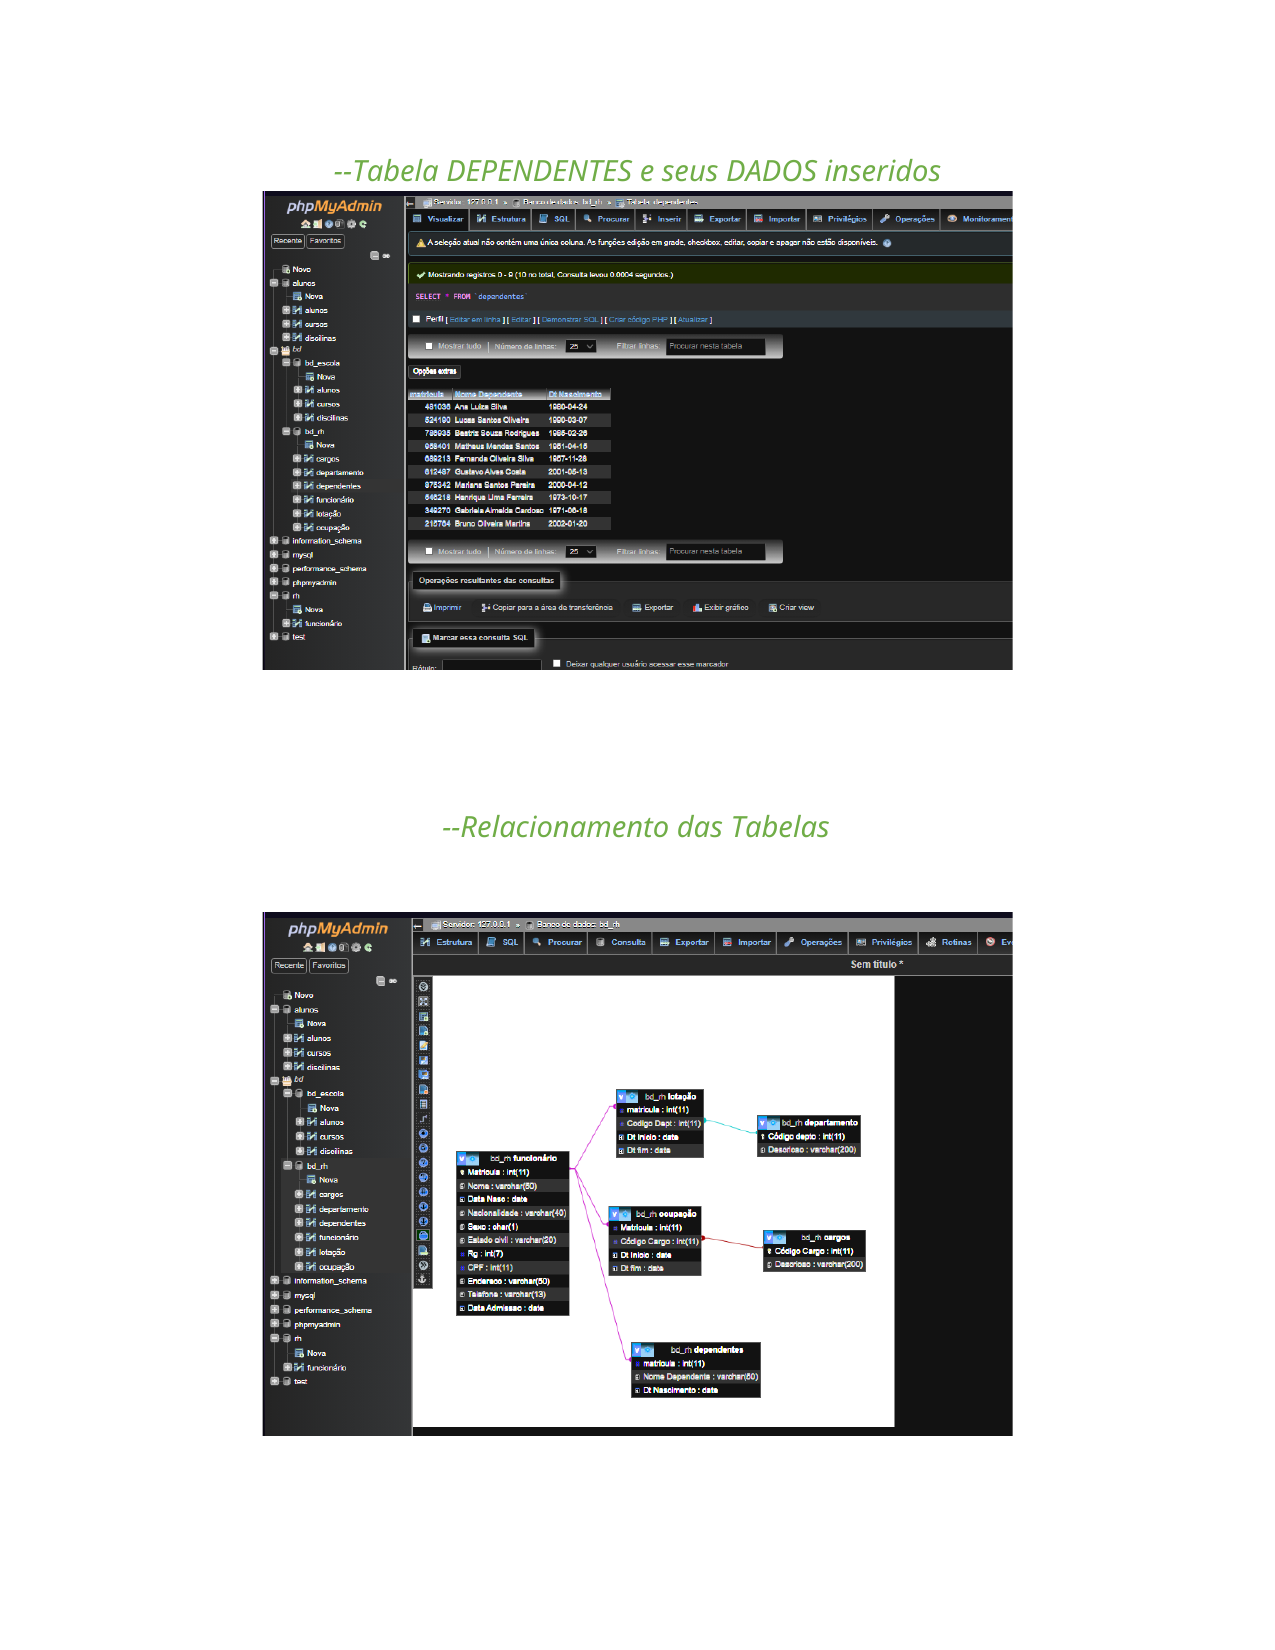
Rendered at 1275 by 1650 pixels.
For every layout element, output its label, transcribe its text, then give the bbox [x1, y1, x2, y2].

text --Tabela DEPENDENTES e seus DADOS inseridos [150, 150, 1125, 670]
text --Relacionamento das Tabelas [150, 806, 1125, 846]
